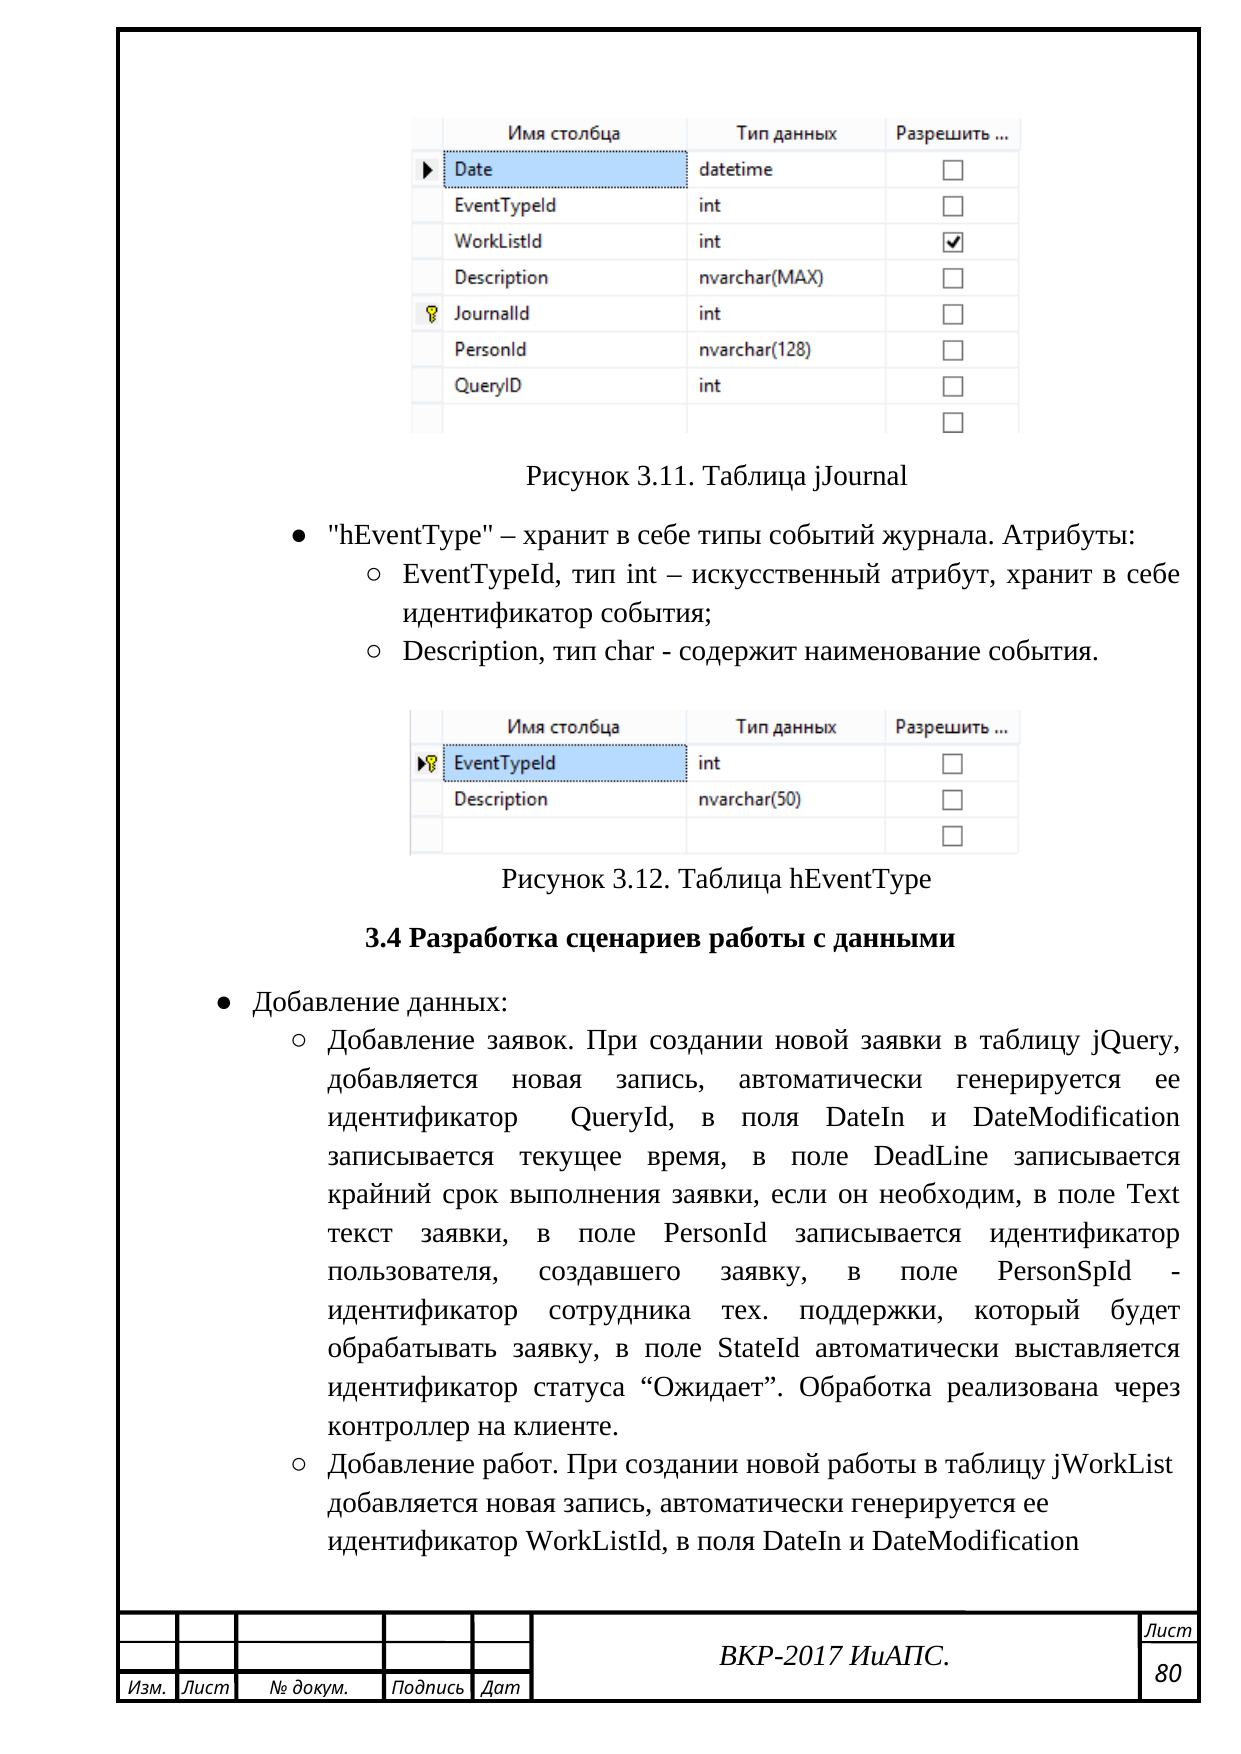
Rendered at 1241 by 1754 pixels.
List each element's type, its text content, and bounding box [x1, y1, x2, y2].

list Добавление данных: [215, 984, 1181, 1017]
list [290, 1446, 1181, 1557]
list EventTypeId, тип int – искусственный атрибут, хранит в себе идентификатор события; [365, 556, 1181, 628]
list Description, тип char - содержит наименование события. [365, 633, 1181, 667]
list Добавление заявок. При создании новой заявки в таблицу jQuery, добавляется новая запись, автоматически генерируется ее идентификатор QueryId, в поля DateIn и DateModification записывается текущее время, в поле DeadLine записывается крайний срок выполнения заявки, если он необходим, в поле Text текст заявки, в поле PersonId записывается идентификатор пользователя, создавшего заявку, в поле PersonSpId - идентификатор сотрудника тех. поддержки, который будет обрабатывать заявку, в поле StateId автоматически выставляется идентификатор статуса “Ожидает”. Обработка реализована через контроллер на клиенте. [290, 1022, 1181, 1441]
text Рисунок 3.12. Таблица hEventType [252, 861, 1181, 894]
picture [411, 118, 1023, 433]
picture [409, 710, 1024, 856]
subtitle 3.4 Разработка сценариев работы с данными [365, 920, 1181, 954]
list "hEventType" – хранит в себе типы событий журнала. Атрибуты: [290, 517, 1181, 551]
text Рисунок 3.11. Таблица jJournal [252, 458, 1181, 492]
